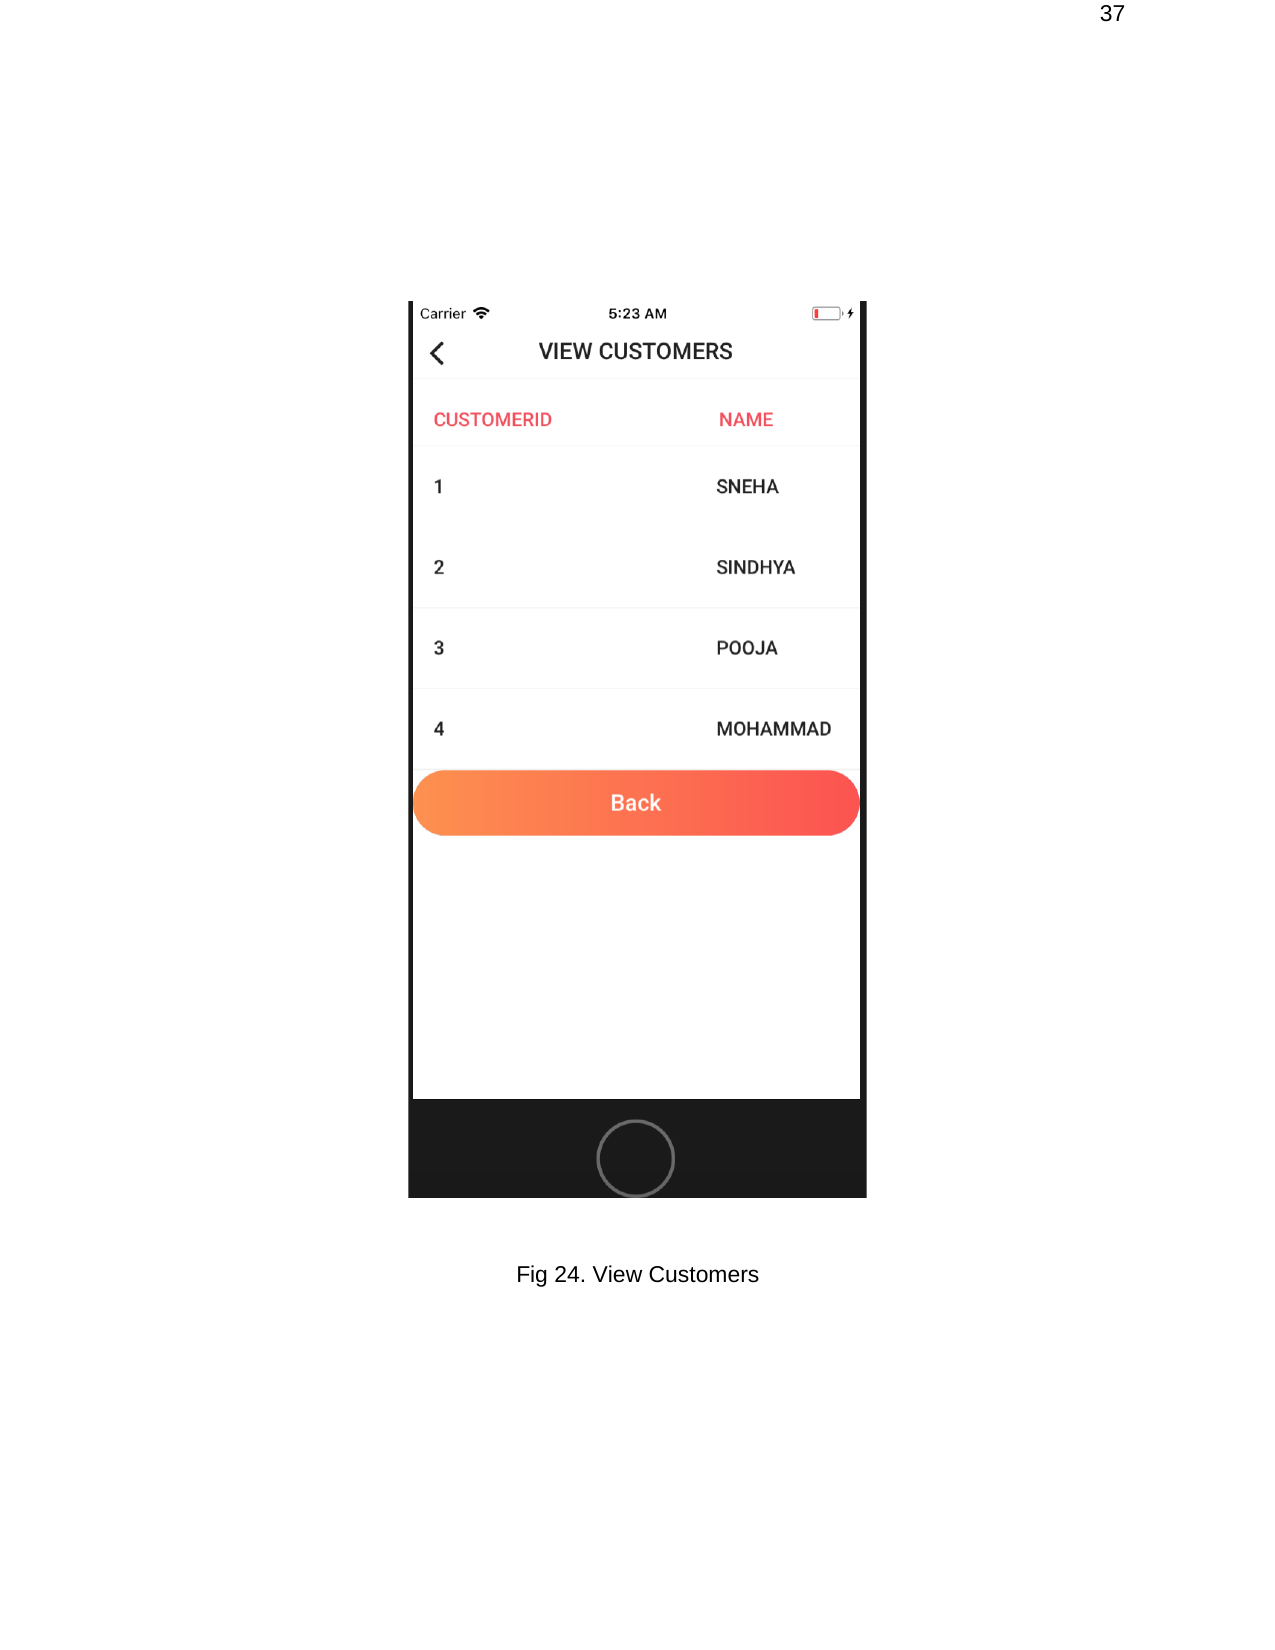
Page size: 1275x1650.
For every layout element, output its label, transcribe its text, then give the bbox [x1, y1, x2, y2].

text Fig 24. View Customers [150, 1261, 1125, 1288]
picture [408, 301, 867, 1198]
